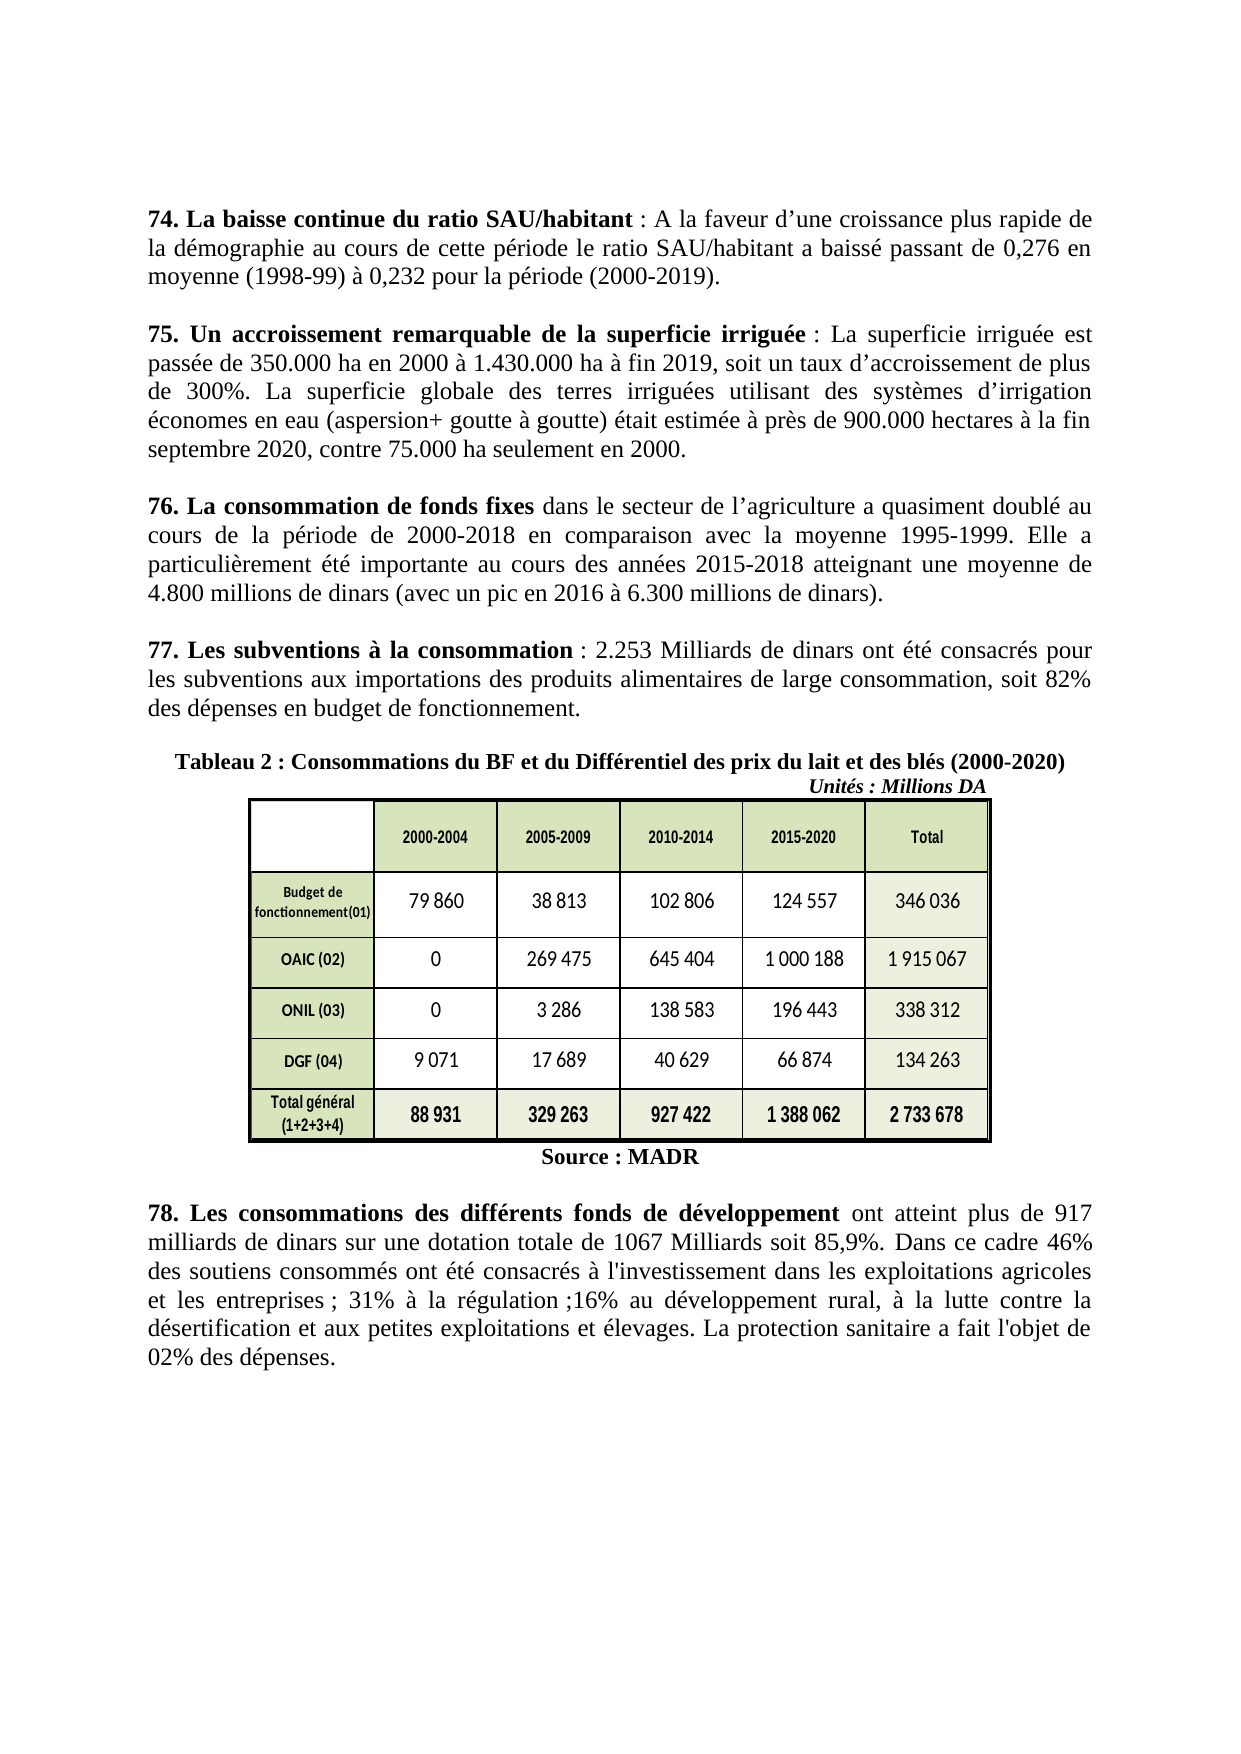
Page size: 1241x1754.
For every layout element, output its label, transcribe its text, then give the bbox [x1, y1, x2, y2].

text Source : MADR [148, 1143, 1093, 1170]
text 76. La consommation de fonds fixes dans le secteur de l’agriculture a quasiment doublé au cours de la période de 2000-2018 en comparaison avec la moyenne 1995-1999. Elle a particulièrement été importante au cours des années 2015-2018 atteignant une moyenne de 4.800 millions de dinars (avec un pic en 2016 à 6.300 millions de dinars). [148, 491, 1093, 606]
text 77. Les subventions à la consommation : 2.253 Milliards de dinars ont été consacrés pour les subventions aux importations des produits alimentaires de large consommation, soit 82% des dépenses en budget de fonctionnement. [148, 635, 1093, 721]
text Tableau 2 : Consommations du BF et du Différentiel des prix du lait et des blés (2000-2020) [148, 748, 1093, 774]
text 78. Les consommations des différents fonds de développement ont atteint plus de 917 milliards de dinars sur une dotation totale de 1067 Milliards soit 85,9%. Dans ce cadre 46% des soutiens consommés ont été consacrés à l'investissement dans les exploitations agricoles et les entreprises ; 31% à la régulation ;16% au développement rural, à la lutte contre la désertification et aux petites exploitations et élevages. La protection sanitaire a fait l'objet de 02% des dépenses. [148, 1198, 1093, 1371]
text 75. Un accroissement remarquable de la superficie irriguée : La superficie irriguée est passée de 350.000 ha en 2000 à 1.430.000 ha à fin 2019, soit un taux d’accroissement de plus de 300%. La superficie globale des terres irriguées utilisant des systèmes d’irrigation économes en eau (aspersion+ goutte à goutte) était estimée à près de 900.000 hectares à la fin septembre 2020, contre 75.000 ha seulement en 2000. [148, 319, 1093, 463]
text Unités : Millions DA [148, 774, 1093, 798]
text 74. La baisse continue du ratio SAU/habitant : A la faveur d’une croissance plus rapide de la démographie au cours de cette période le ratio SAU/habitant a baissé passant de 0,276 en moyenne (1998-99) à 0,232 pour la période (2000-2019). [148, 204, 1093, 290]
